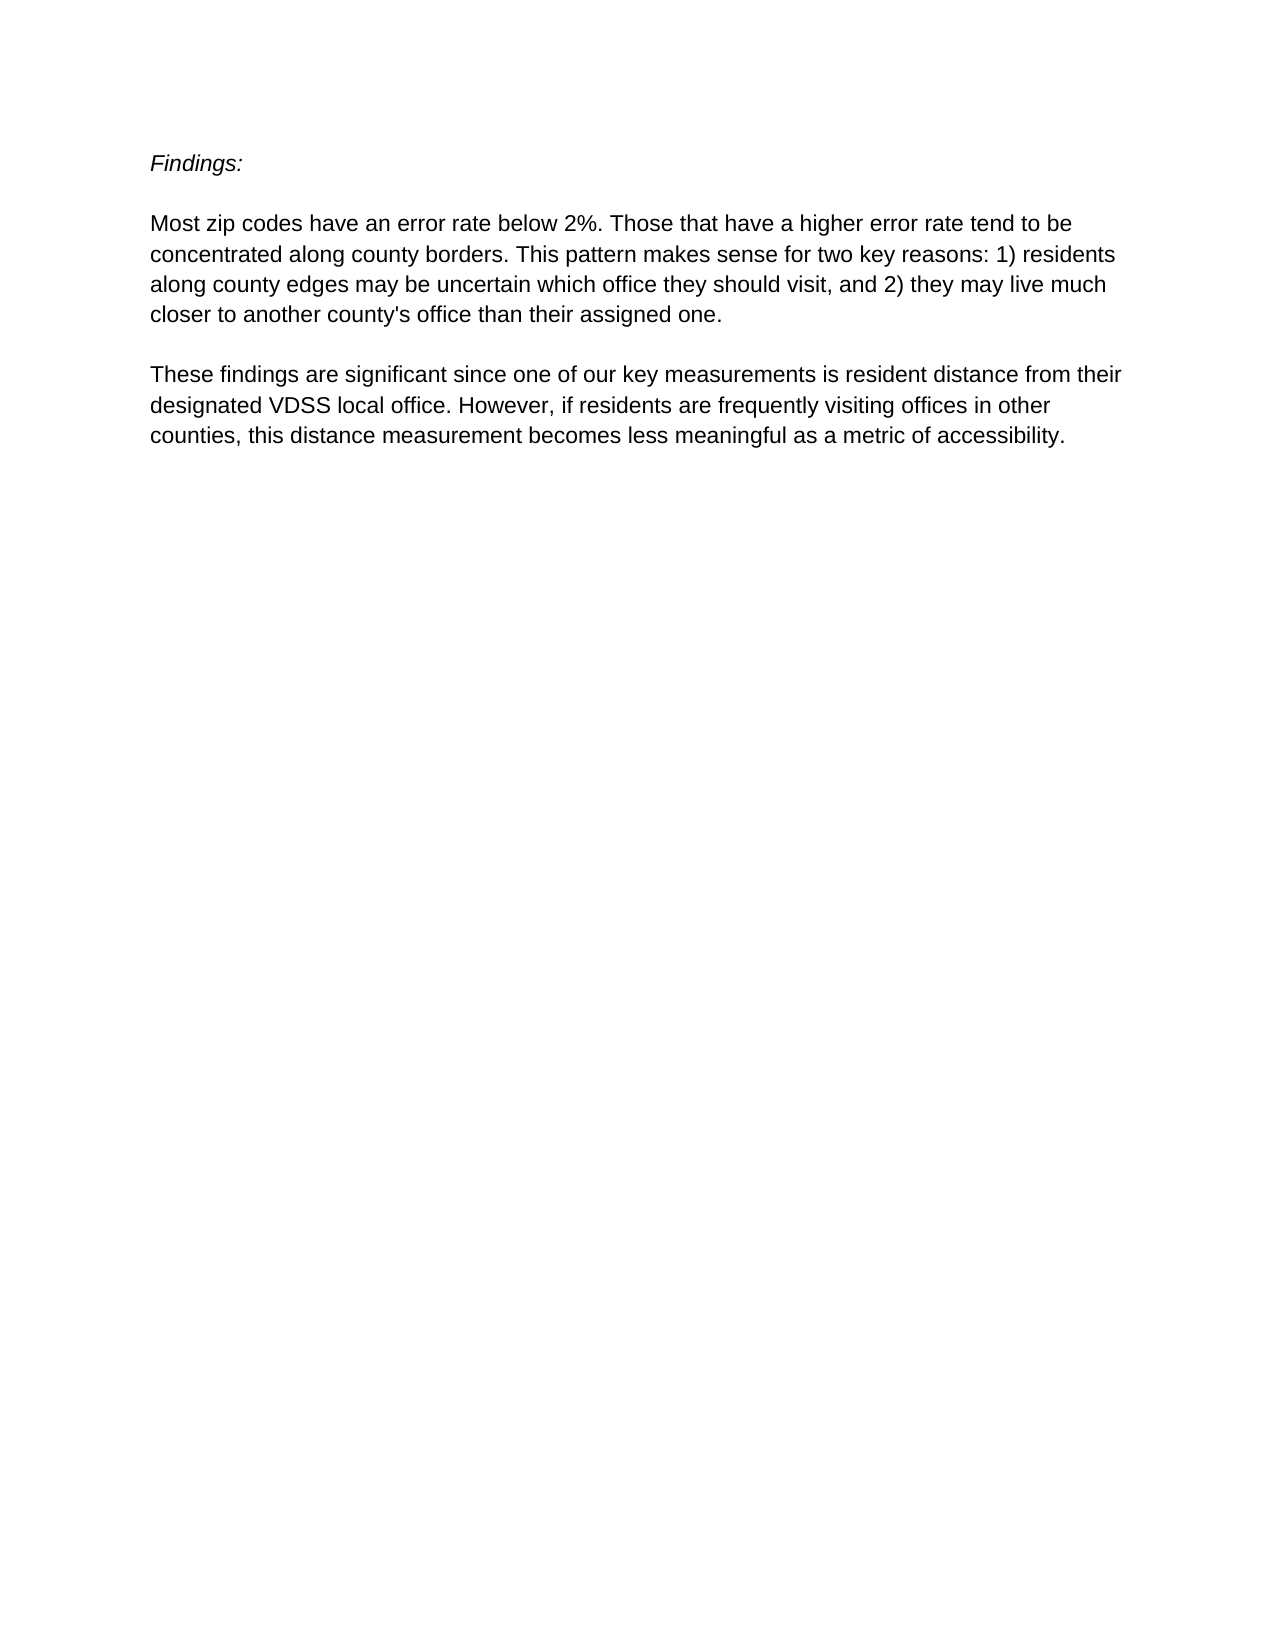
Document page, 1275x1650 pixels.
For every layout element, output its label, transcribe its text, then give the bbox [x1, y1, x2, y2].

text Findings: [150, 150, 1125, 176]
text Most zip codes have an error rate below 2%. Those that have a higher error rate tend to be concentrated along county borders. This pattern makes sense for two key reasons: 1) residents along county edges may be uncertain which office they should visit, and 2) they may live much closer to another county's office than their assigned one. [150, 210, 1125, 327]
text These findings are significant since one of our key measurements is resident distance from their designated VDSS local office. However, if residents are frequently visiting offices in other counties, this distance measurement becomes less meaningful as a metric of accessibility. [150, 361, 1125, 448]
